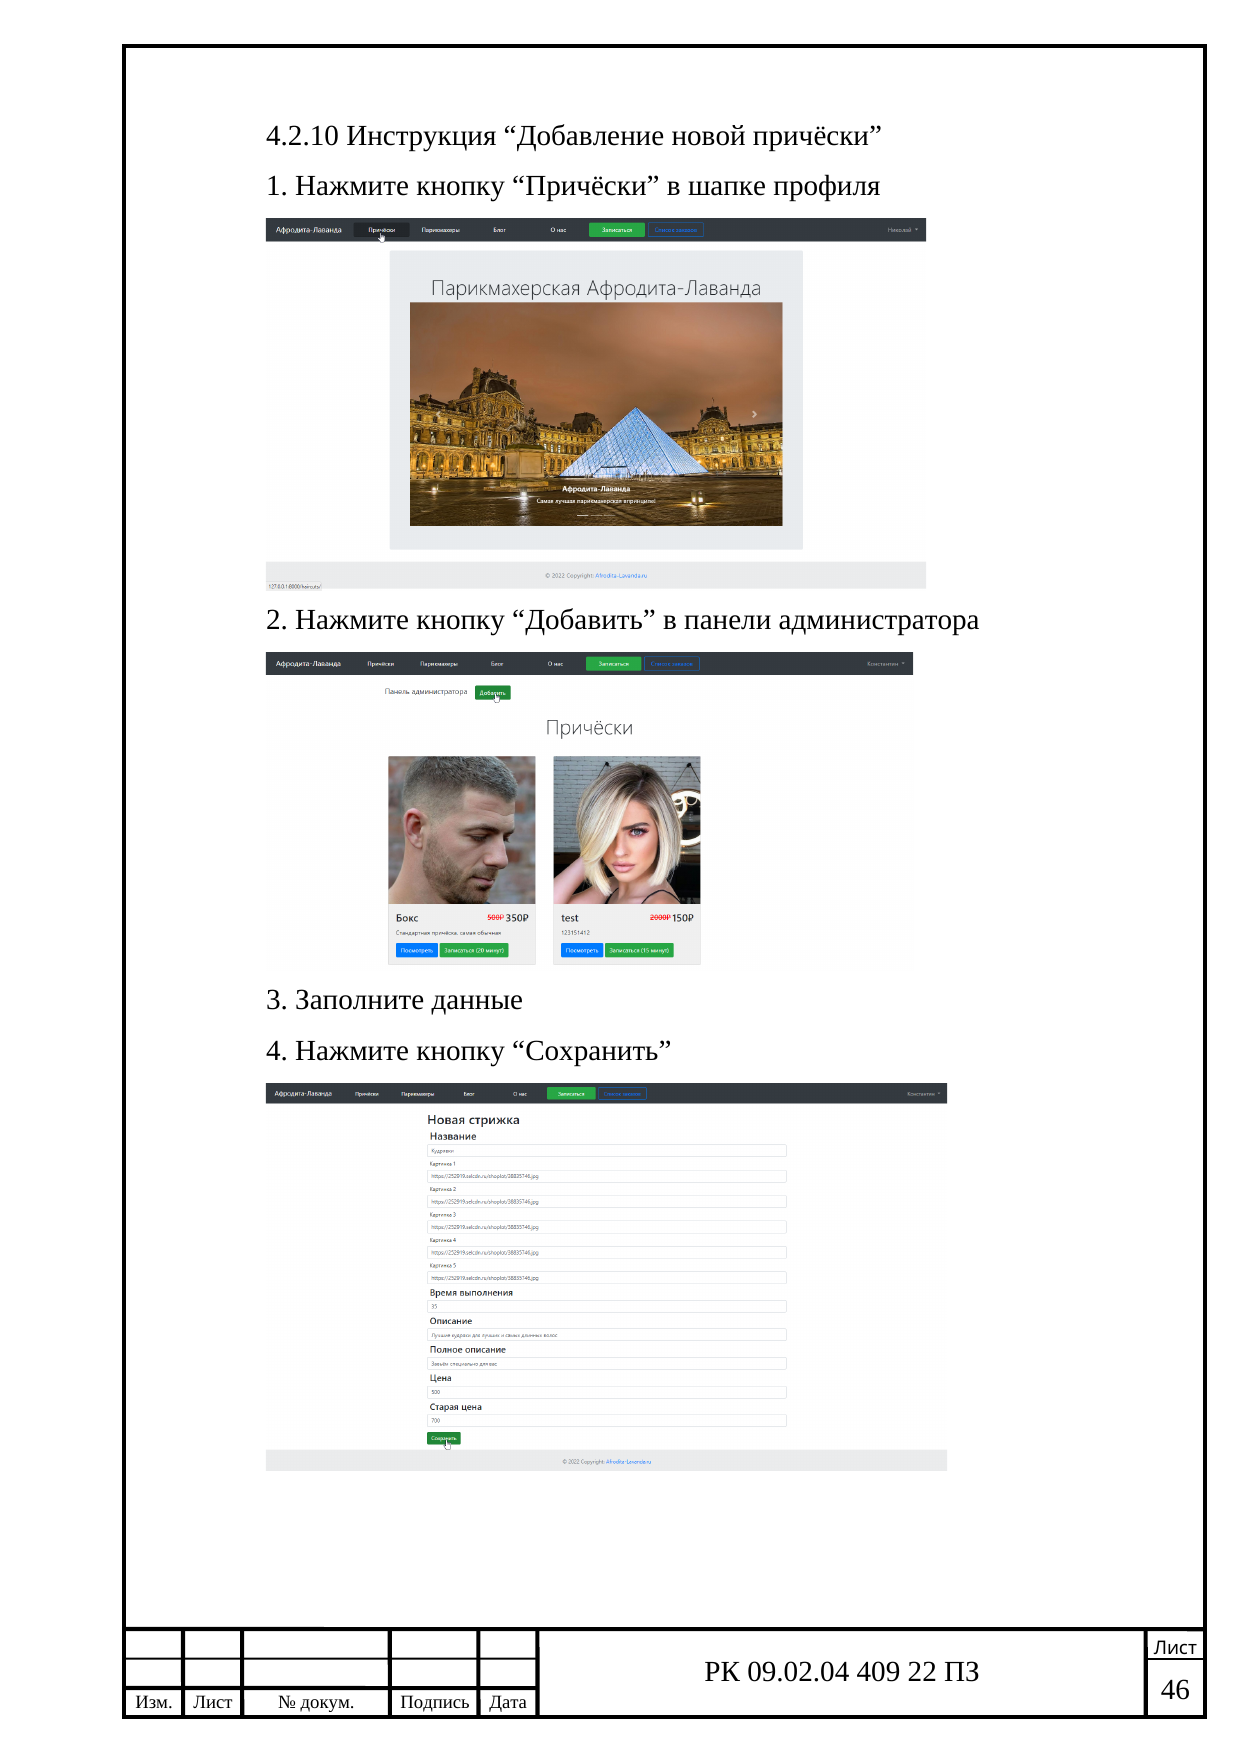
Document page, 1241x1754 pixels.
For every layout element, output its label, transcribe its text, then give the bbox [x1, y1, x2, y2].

picture [265, 218, 927, 591]
picture [265, 1083, 948, 1471]
text 3. Заполните данные [177, 982, 1152, 1016]
picture [265, 652, 914, 971]
text 4. Нажмите кнопку “Сохранить” [177, 1033, 1152, 1066]
text 4.2.10 Инструкция “Добавление новой причёски” [177, 118, 1152, 152]
text 2. Нажмите кнопку “Добавить” в панели администратора [177, 602, 1152, 636]
text 1. Нажмите кнопку “Причёски” в шапке профиля [177, 168, 1152, 202]
